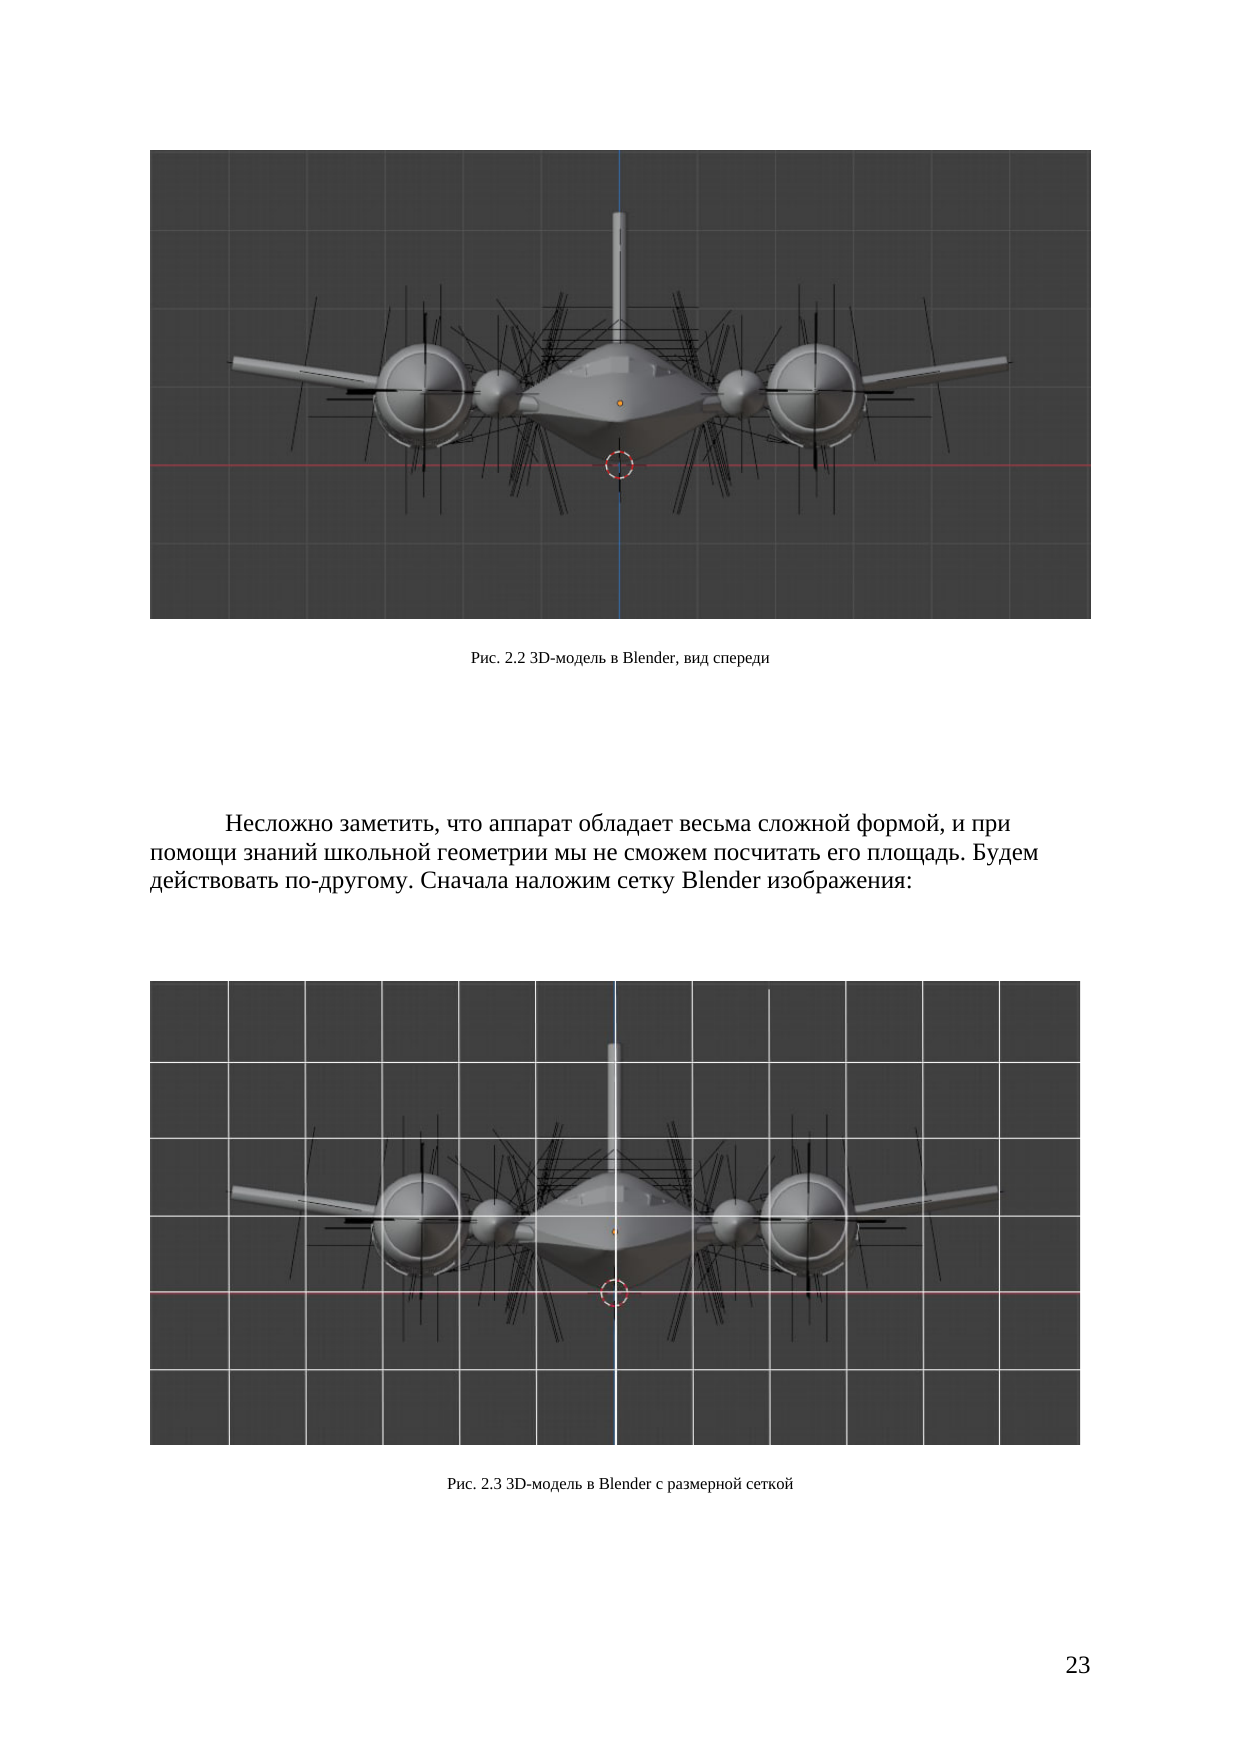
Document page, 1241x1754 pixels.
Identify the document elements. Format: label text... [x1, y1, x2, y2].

text Рис. 2.3 3D-модель в Blender с размерной сеткой [150, 1474, 1090, 1493]
text Несложно заметить, что аппарат обладает весьма сложной формой, и при помощи знаний школьной геометрии мы не сможем посчитать его площадь. Будем действовать по-другому. Сначала наложим сетку Blender изображения: [150, 808, 1090, 894]
picture [150, 150, 1091, 619]
text Рис. 2.2 3D-модель в Blender, вид спереди [150, 648, 1090, 667]
picture [150, 981, 1080, 1445]
